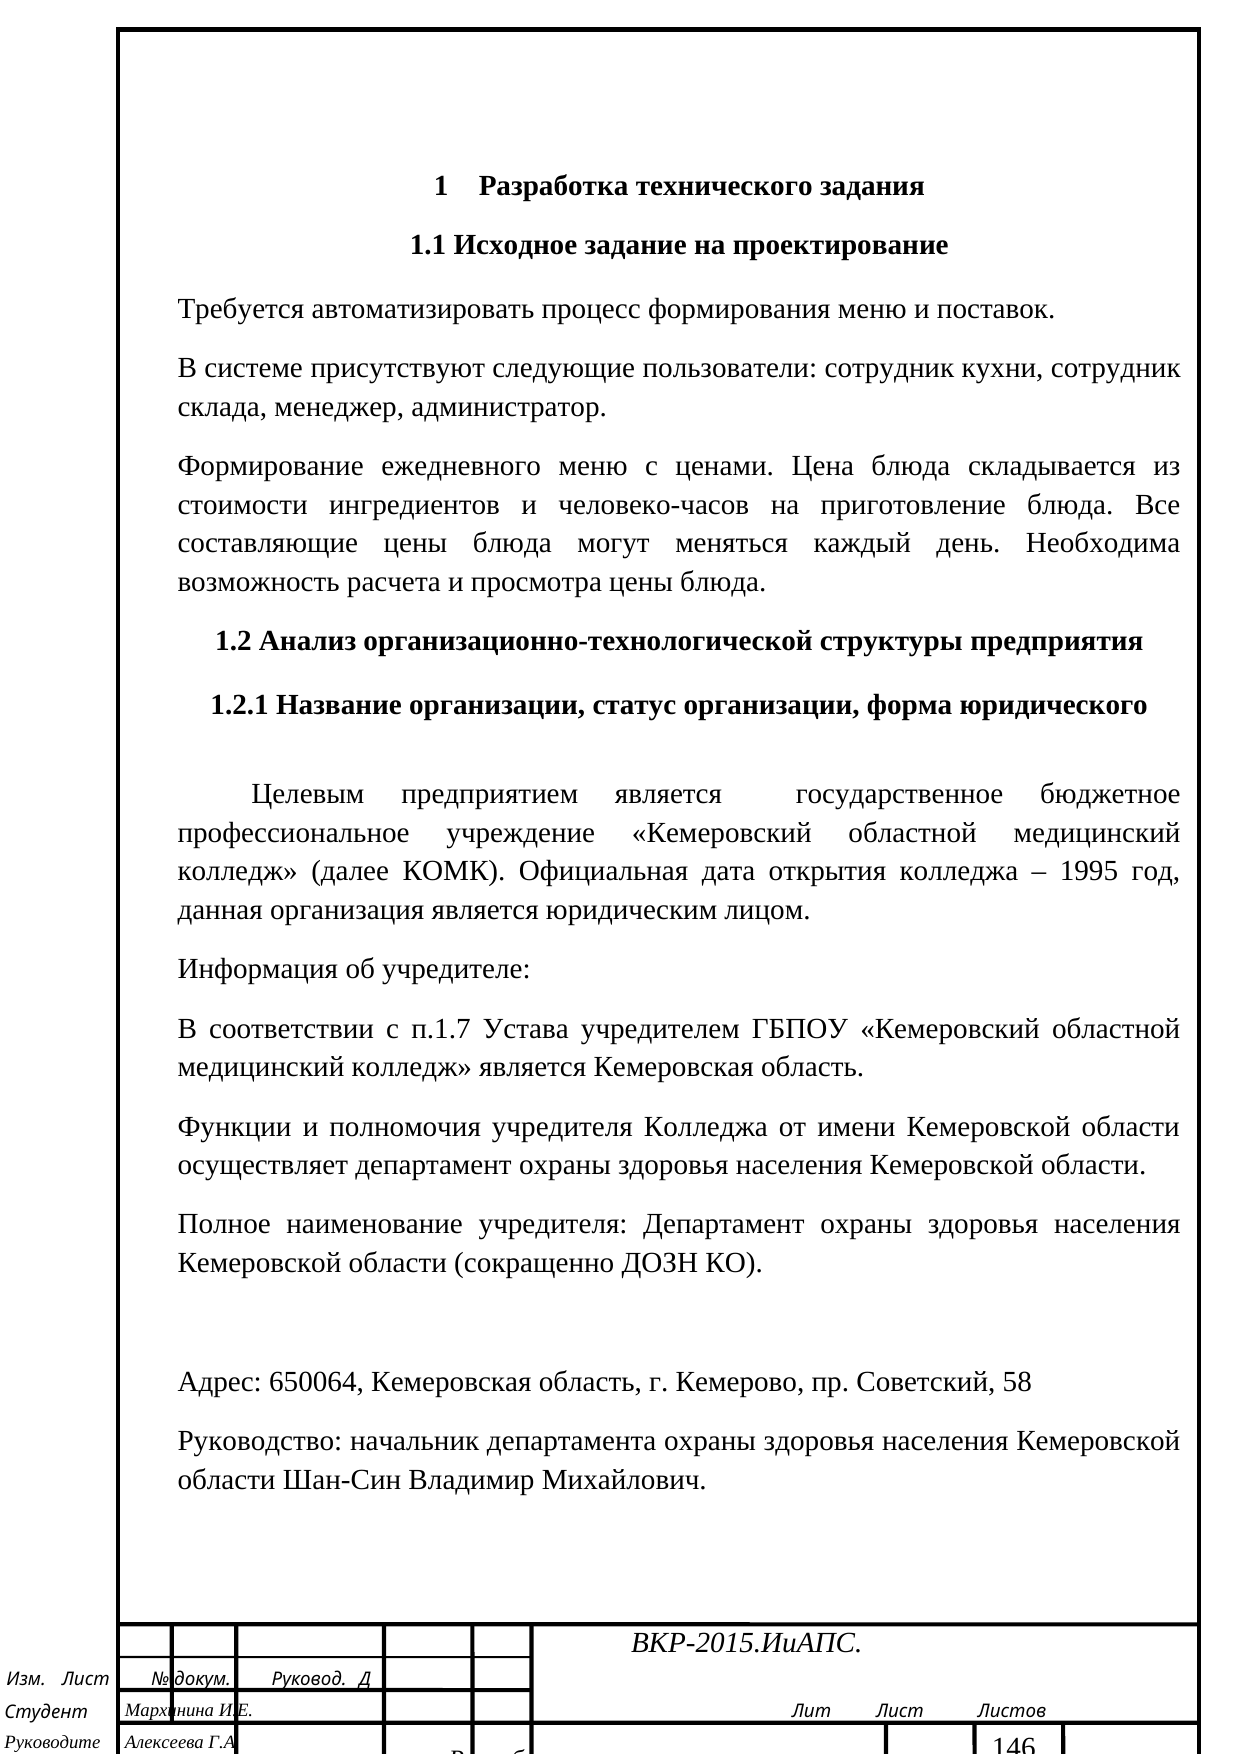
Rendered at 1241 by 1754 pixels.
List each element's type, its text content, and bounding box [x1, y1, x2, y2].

text Требуется автоматизировать процесс формирования меню и поставок. [177, 291, 1181, 324]
text Формирование ежедневного меню с ценами. Цена блюда складывается из стоимости ингредиентов и человеко-часов на приготовление блюда. Все составляющие цены блюда могут меняться каждый день. Необходима возможность расчета и просмотра цены блюда. [177, 448, 1181, 597]
text Целевым предприятием является государственное бюджетное профессиональное учреждение «Кемеровский областной медицинский колледж» (далее КОМК). Официальная дата открытия колледжа – 1995 год, данная организация является юридическим лицом. [177, 776, 1181, 926]
subtitle Разработка технического задания [177, 168, 1181, 202]
subtitle Исходное задание на проектирование [177, 227, 1181, 261]
text Функции и полномочия учредителя Колледжа от имени Кемеровской области осуществляет департамент охраны здоровья населения Кемеровской области. [177, 1109, 1181, 1181]
subtitle Название организации, статус организации, форма юридического лица [0, 687, 1181, 759]
text В системе присутствуют следующие пользователи: сотрудник кухни, сотрудник склада, менеджер, администратор. [177, 350, 1181, 422]
text В соответствии с п.1.7 Устава учредителем ГБПОУ «Кемеровский областной медицинский колледж» является Кемеровская область. [177, 1011, 1181, 1083]
text Руководство: начальник департамента охраны здоровья населения Кемеровской области Шан-Син Владимир Михайлович. [177, 1423, 1181, 1495]
text Адрес: 650064, Кемеровская область, г. Кемерово, пр. Советский, 58 [177, 1364, 1181, 1397]
subtitle Анализ организационно-технологической структуры предприятия [177, 623, 1181, 657]
text Полное наименование учредителя: Департамент охраны здоровья населения Кемеровской области (сокращенно ДОЗН КО). [177, 1207, 1181, 1279]
text Информация об учредителе: [177, 951, 1181, 985]
